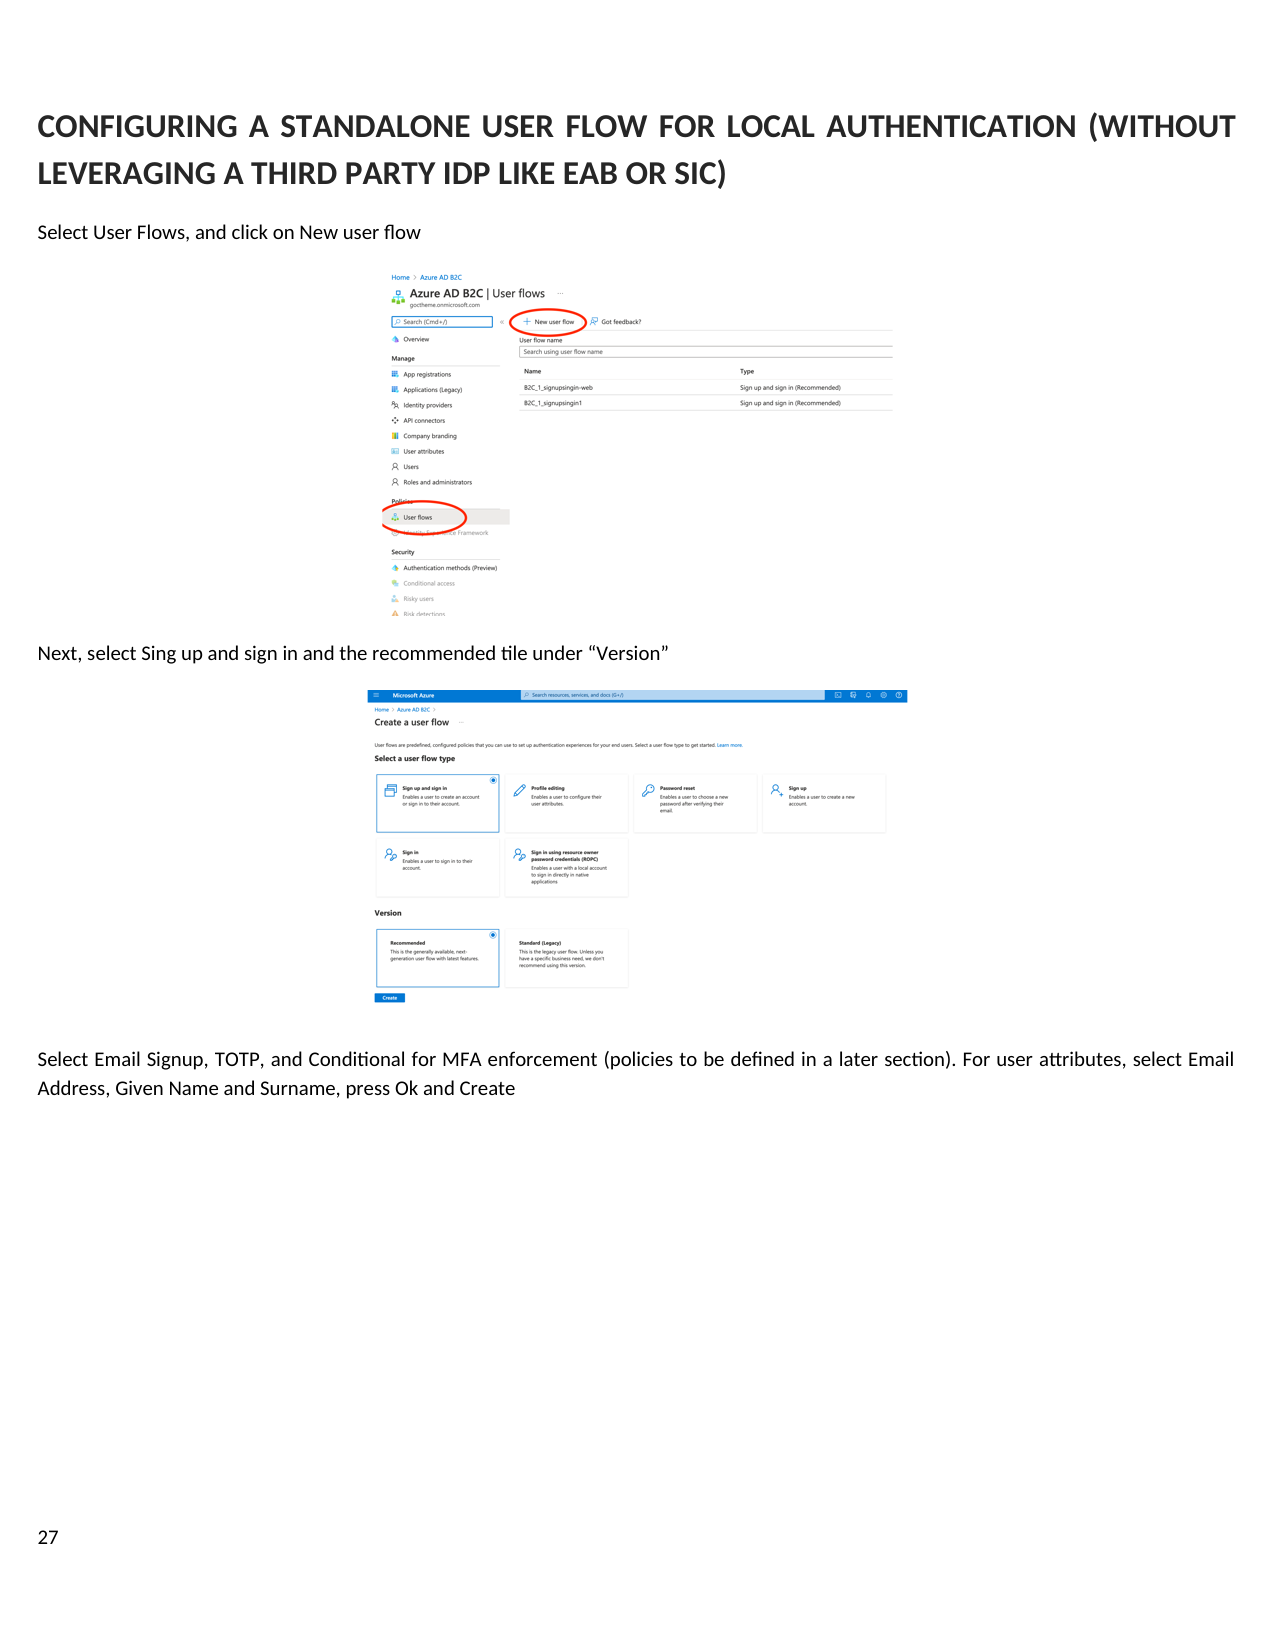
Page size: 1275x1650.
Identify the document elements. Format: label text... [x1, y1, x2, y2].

subtitle CONFIGURING A STANDALONE USER FLOW FOR LOCAL AUTHENTICATION (WITHOUT LEVERAGING A THIRD PARTY IDP LIKE EAB OR SIC) [37, 105, 1237, 193]
picture [367, 690, 908, 1022]
text Select User Flows, and click on New user flow [37, 219, 1237, 245]
text Next, select Sing up and sign in and the recommended tile under “Version” [37, 640, 1237, 666]
picture [382, 269, 893, 616]
text Select Email Signup, TOTP, and Conditional for MFA enforcement (policies to be defined in a later section). For user attributes, select Email Address, Given Name and Surname, press Ok and Create [37, 1046, 1237, 1100]
